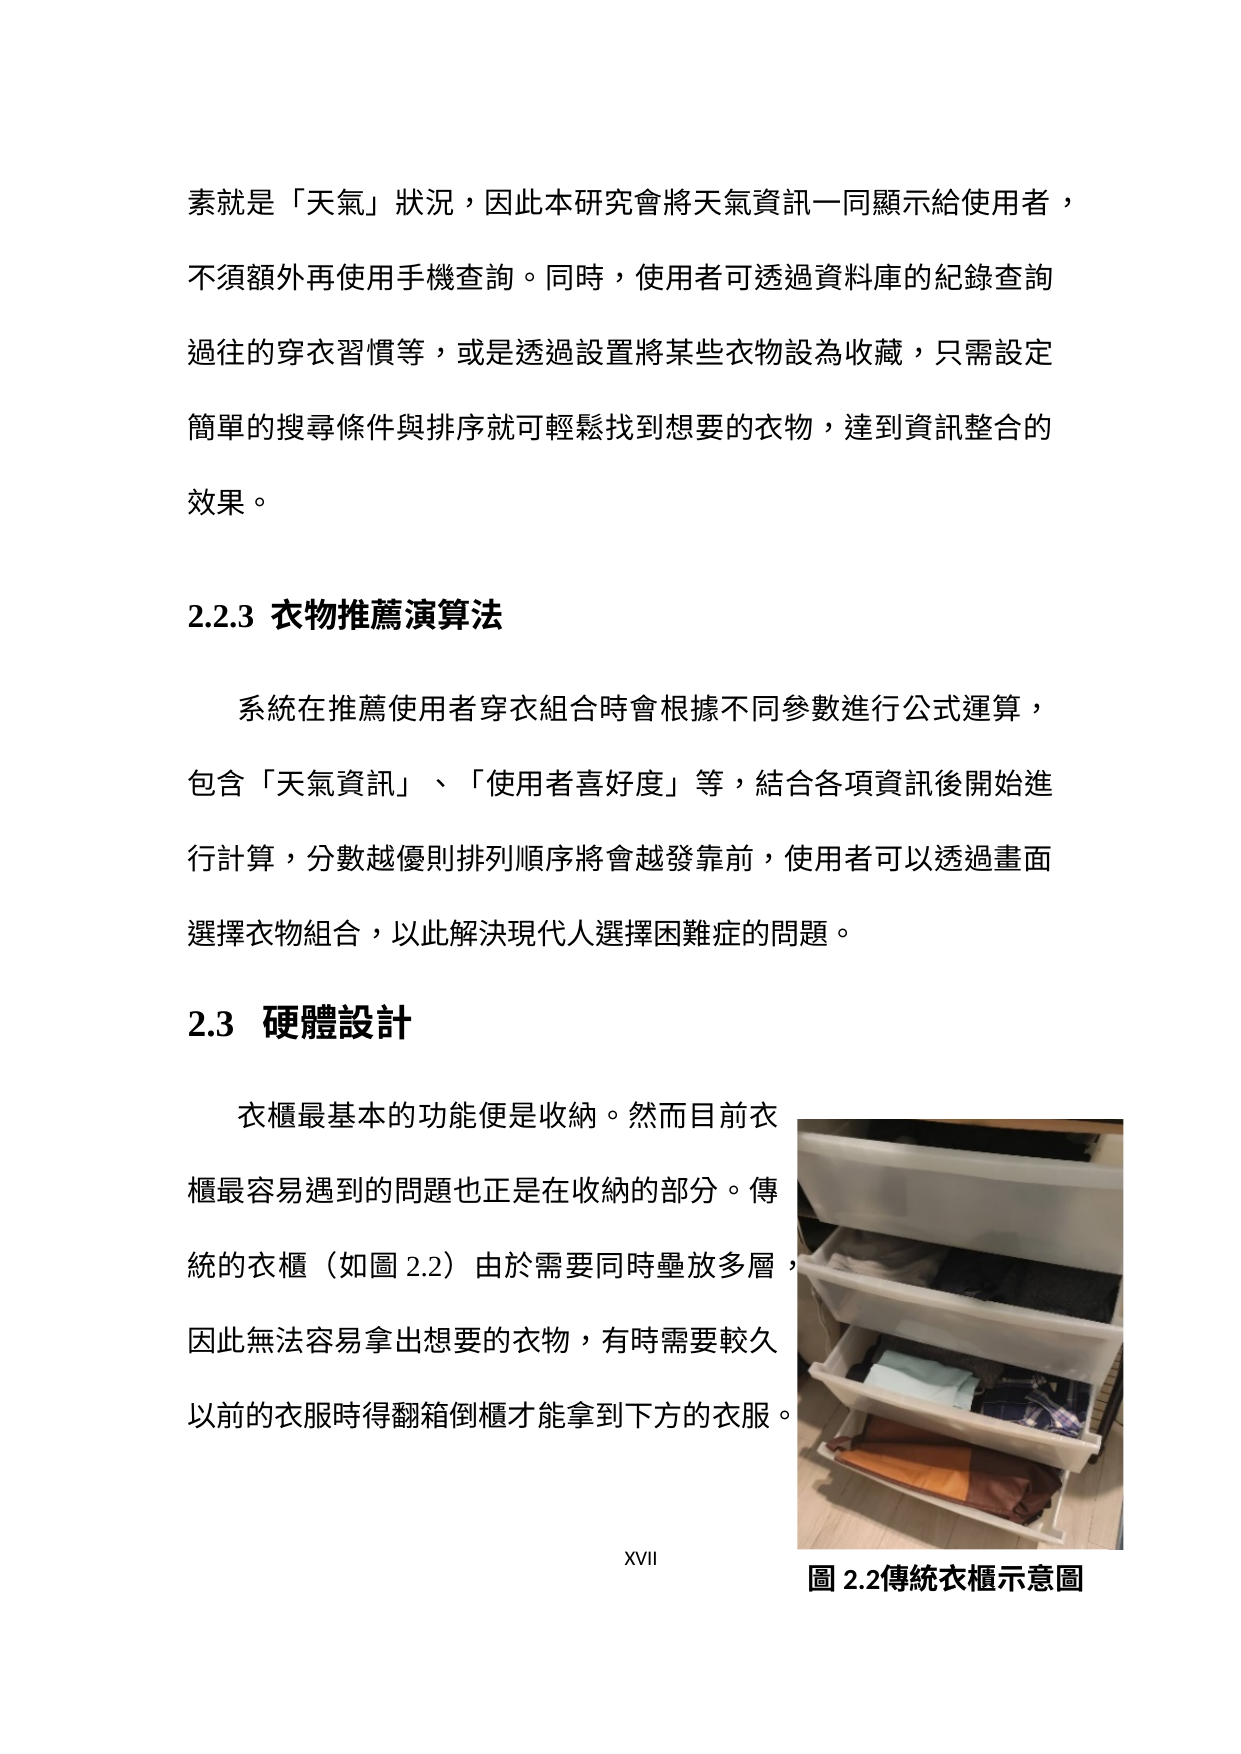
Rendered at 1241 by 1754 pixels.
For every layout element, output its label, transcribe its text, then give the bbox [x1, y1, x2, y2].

text 衣櫃最基本的功能便是收納。然而目前衣櫃最容易遇到的問題也正是在收納的部分。傳統的衣櫃（如圖2.2）由於需要同時壘放多層，因此無法容易拿出想要的衣物，有時需要較久以前的衣服時得翻箱倒櫃才能拿到下方的衣服。 [187, 1076, 1053, 1451]
text 系統在推薦使用者穿衣組合時會根據不同參數進行公式運算，包含「天氣資訊」、「使用者喜好度」等，結合各項資訊後開始進行計算，分數越優則排列順序將會越發靠前，使用者可以透過畫面選擇衣物組合，以此解決現代人選擇困難症的問題。 [187, 669, 1053, 969]
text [187, 163, 1053, 538]
subtitle 硬體設計 [187, 982, 1053, 1057]
picture [797, 1119, 1124, 1550]
subtitle 衣物推薦演算法 [187, 576, 1053, 651]
